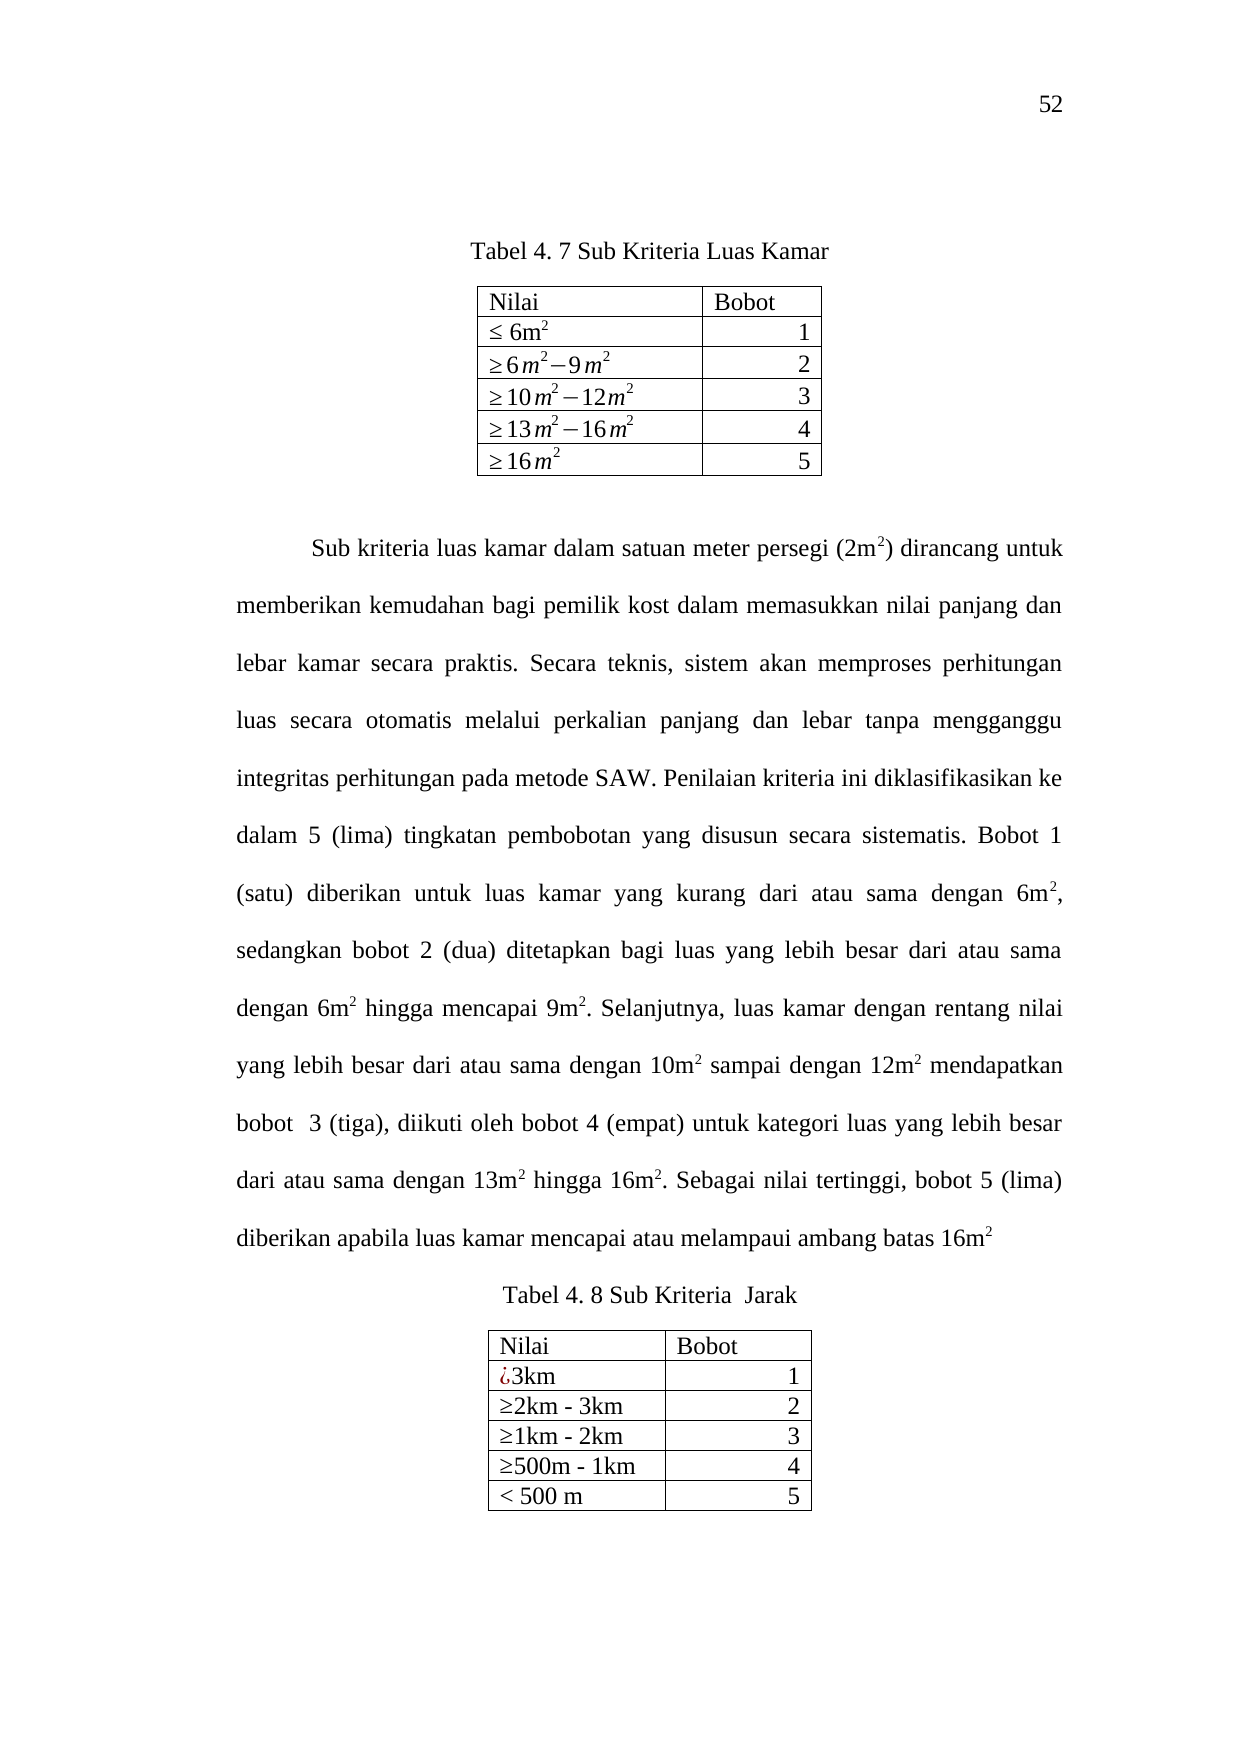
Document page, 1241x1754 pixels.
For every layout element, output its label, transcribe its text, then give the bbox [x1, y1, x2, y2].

table_cell 4 [703, 411, 821, 442]
table_cell 2 [703, 347, 821, 378]
table_cell 6m2 [478, 317, 702, 346]
table_header Bobot [703, 287, 821, 316]
table_cell 1 [666, 1361, 811, 1390]
table_cell [478, 379, 702, 410]
table_cell 3 [703, 379, 821, 410]
text Tabel 4. 7 Sub Kriteria Luas Kamar [236, 236, 1063, 265]
table_header Nilai [478, 287, 702, 316]
table_cell 1 [703, 317, 821, 346]
table_cell [478, 411, 702, 442]
table_cell 1km - 2km [489, 1421, 665, 1450]
text Tabel 4. 8 Sub Kriteria Jarak [236, 1281, 1063, 1309]
table_cell 5 [703, 444, 821, 474]
text Sub kriteria luas kamar dalam satuan meter persegi (2m2) dirancang untuk memberikan kemudahan bagi pemilik kost dalam memasukkan nilai panjang dan lebar kamar secara praktis. Secara teknis, sistem akan memproses perhitungan luas secara otomatis melalui perkalian panjang dan lebar tanpa mengganggu integritas perhitungan pada metode SAW. Penilaian kriteria ini diklasifikasikan ke dalam 5 (lima) tingkatan pembobotan yang disusun secara sistematis. Bobot 1 (satu) diberikan untuk luas kamar yang kurang dari atau sama dengan 6m2, sedangkan bobot 2 (dua) ditetapkan bagi luas yang lebih besar dari atau sama dengan 6m2 hingga mencapai 9m2. Selanjutnya, luas kamar dengan rentang nilai yang lebih besar dari atau sama dengan 10m2 sampai dengan 12m2 mendapatkan bobot 3 (tiga), diikuti oleh bobot 4 (empat) untuk kategori luas yang lebih besar dari atau sama dengan 13m2 hingga 16m2. Sebagai nilai tertinggi, bobot 5 (lima) diberikan apabila luas kamar mencapai atau melampaui ambang batas 16m2 [236, 533, 1063, 1252]
table_cell [478, 347, 702, 378]
table_cell 4 [666, 1451, 811, 1480]
table_cell 3 [666, 1421, 811, 1450]
table_cell 500m - 1km [489, 1451, 665, 1480]
table_cell 2 [666, 1391, 811, 1420]
table_cell 2km - 3km [489, 1391, 665, 1420]
table_header Bobot [666, 1331, 811, 1360]
table_cell 3km [489, 1361, 665, 1390]
table_cell 5 [666, 1481, 811, 1510]
table_cell < 500 m [489, 1481, 665, 1510]
table_header Nilai [489, 1331, 665, 1360]
table_cell [478, 444, 702, 474]
